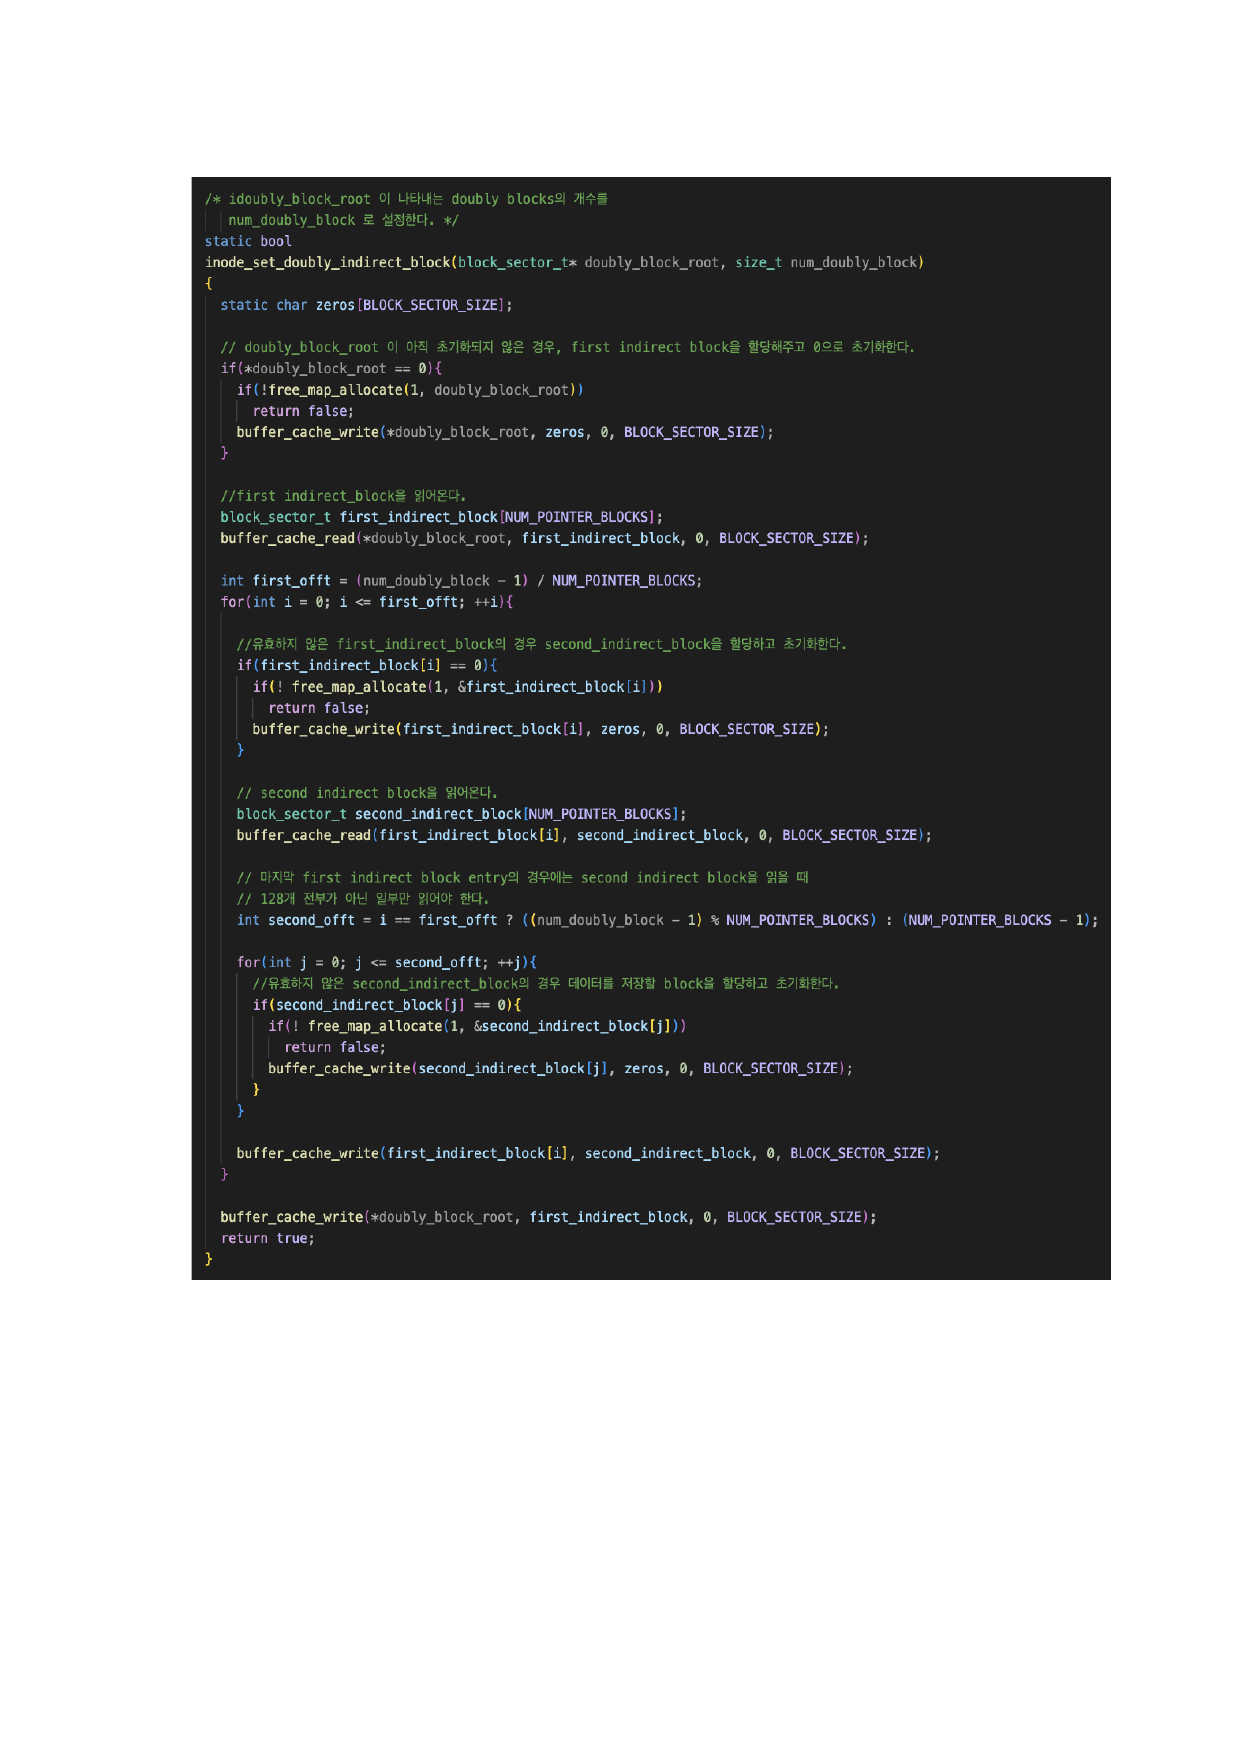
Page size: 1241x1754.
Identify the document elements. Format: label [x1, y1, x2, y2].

picture [191, 177, 1111, 1280]
